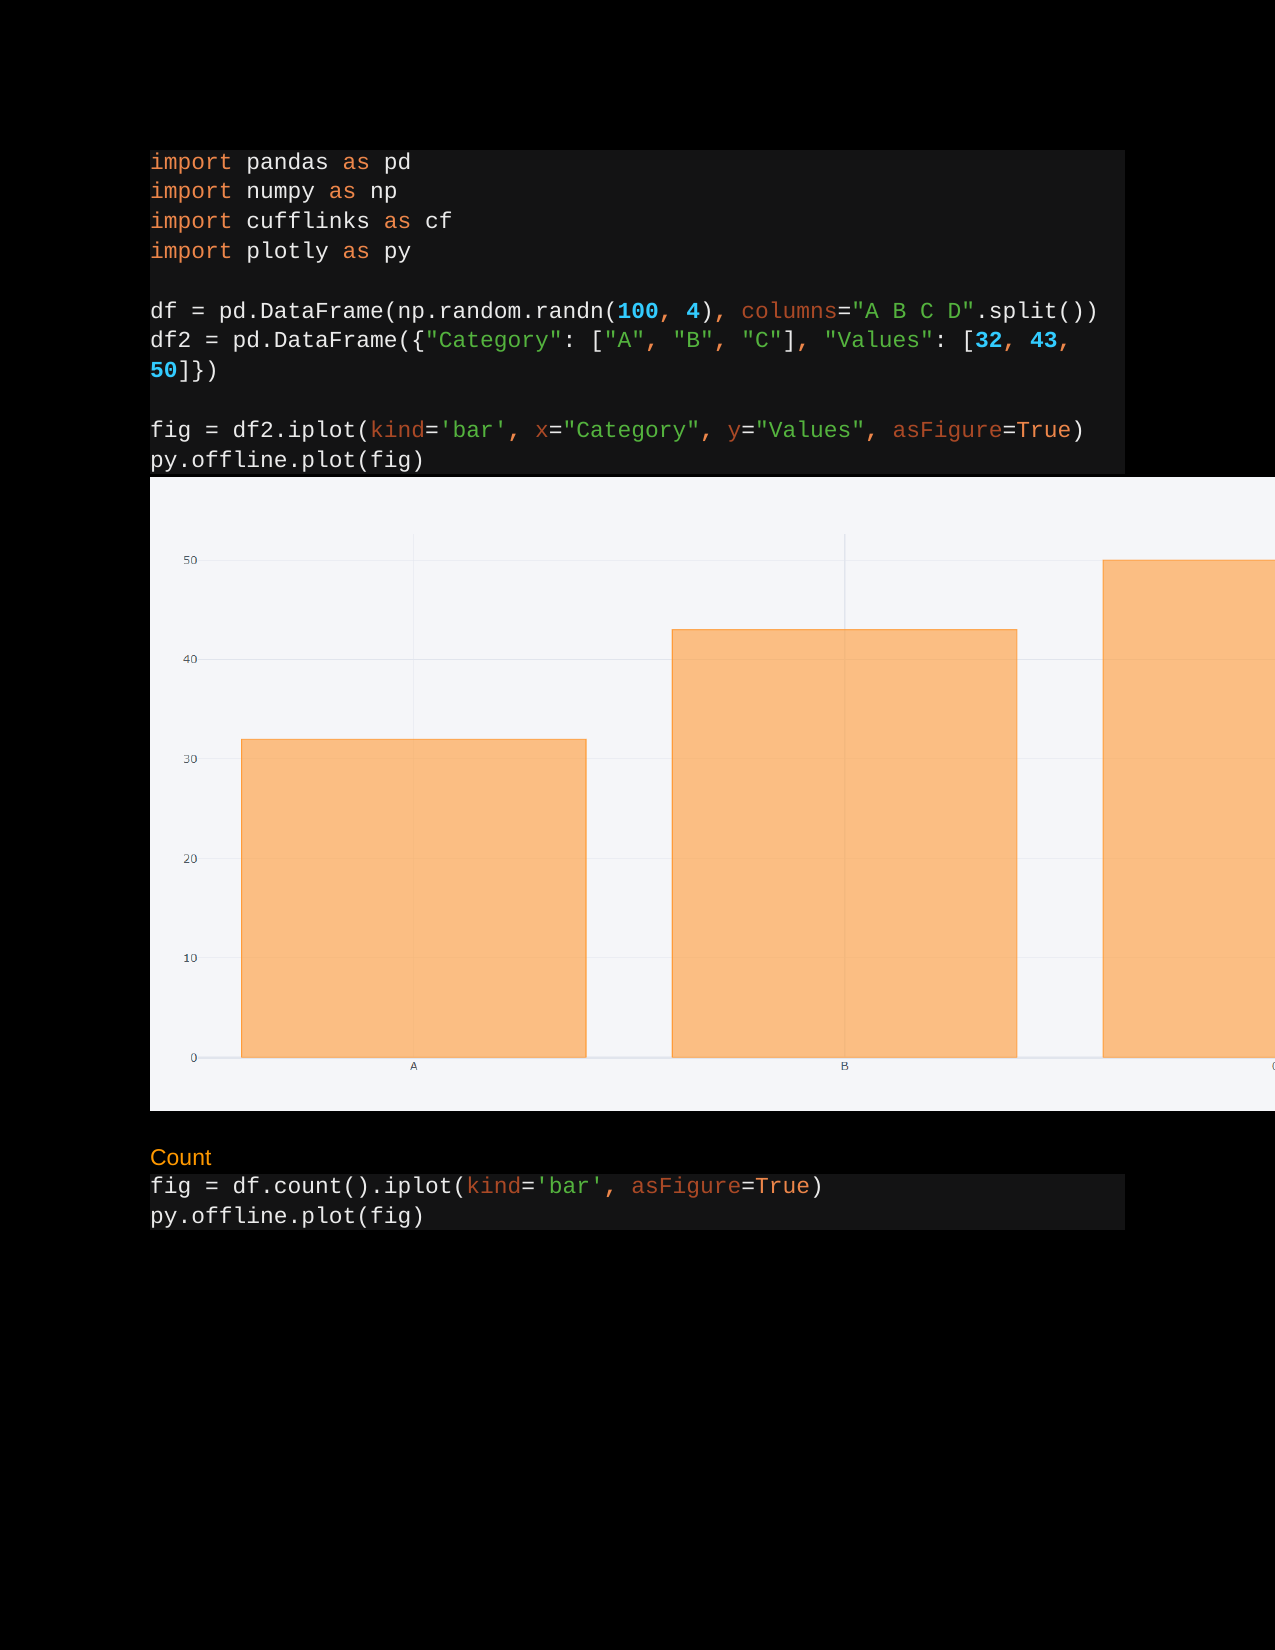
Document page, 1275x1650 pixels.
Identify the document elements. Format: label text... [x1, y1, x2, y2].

text py.offline.plot(fig) [150, 448, 1125, 474]
text fig = df.count().iplot(kind='bar', asFigure=True) [150, 1174, 1125, 1200]
picture [150, 477, 1275, 1111]
text py.offline.plot(fig) [150, 1204, 1125, 1230]
text df2 = pd.DataFrame({"Category": ["A", "B", "C"], "Values": [32, 43, 50]}) [150, 329, 1125, 384]
text import plotly as py [150, 239, 1125, 265]
text import pandas as pd [150, 150, 1125, 176]
text df = pd.DataFrame(np.random.randn(100, 4), columns="A B C D".split()) [150, 299, 1125, 325]
text import cufflinks as cf [150, 209, 1125, 236]
text fig = df2.iplot(kind='bar', x="Category", y="Values", asFigure=True) [150, 418, 1125, 444]
text import numpy as np [150, 180, 1125, 206]
text Count [150, 1144, 1125, 1171]
